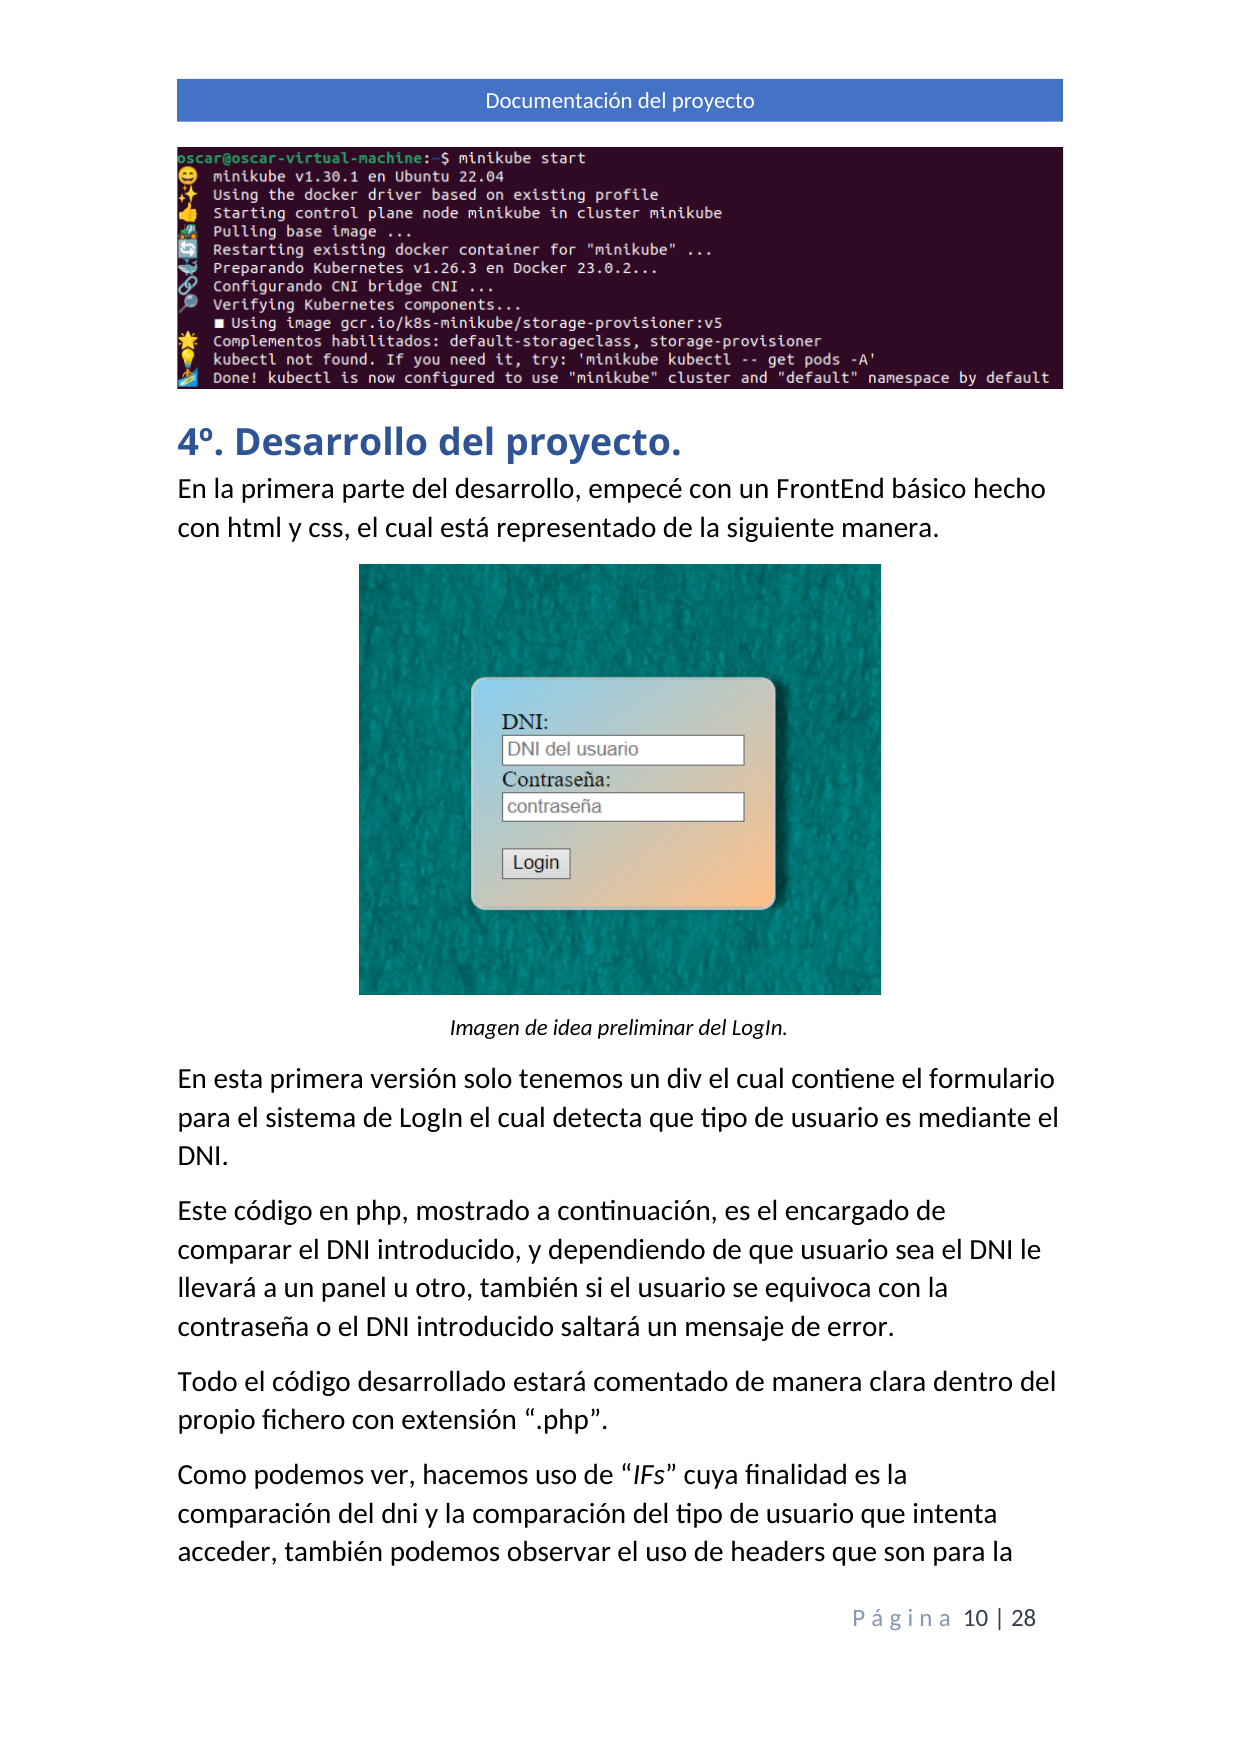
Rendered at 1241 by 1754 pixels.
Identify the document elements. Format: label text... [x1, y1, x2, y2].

subtitle 4º. Desarrollo del proyecto. [177, 415, 1063, 466]
picture [359, 564, 882, 995]
text Todo el código desarrollado estará comentado de manera clara dentro del propio fichero con extensión “.php”. [177, 1363, 1063, 1437]
picture [177, 147, 1064, 389]
text Este código en php, mostrado a continuación, es el encargado de comparar el DNI introducido, y dependiendo de que usuario sea el DNI le llevará a un panel u otro, también si el usuario se equivoca con la contraseña o el DNI introducido saltará un mensaje de error. [177, 1192, 1063, 1343]
text En esta primera versión solo tenemos un div el cual contiene el formulario para el sistema de LogIn el cual detecta que tipo de usuario es mediante el DNI. [177, 1060, 1063, 1173]
text En la primera parte del desarrollo, empecé con un FrontEnd básico hecho con html y css, el cual está representado de la siguiente manera. [177, 471, 1063, 544]
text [177, 1456, 1063, 1569]
text Imagen de idea preliminar del LogIn. [177, 1013, 1063, 1041]
